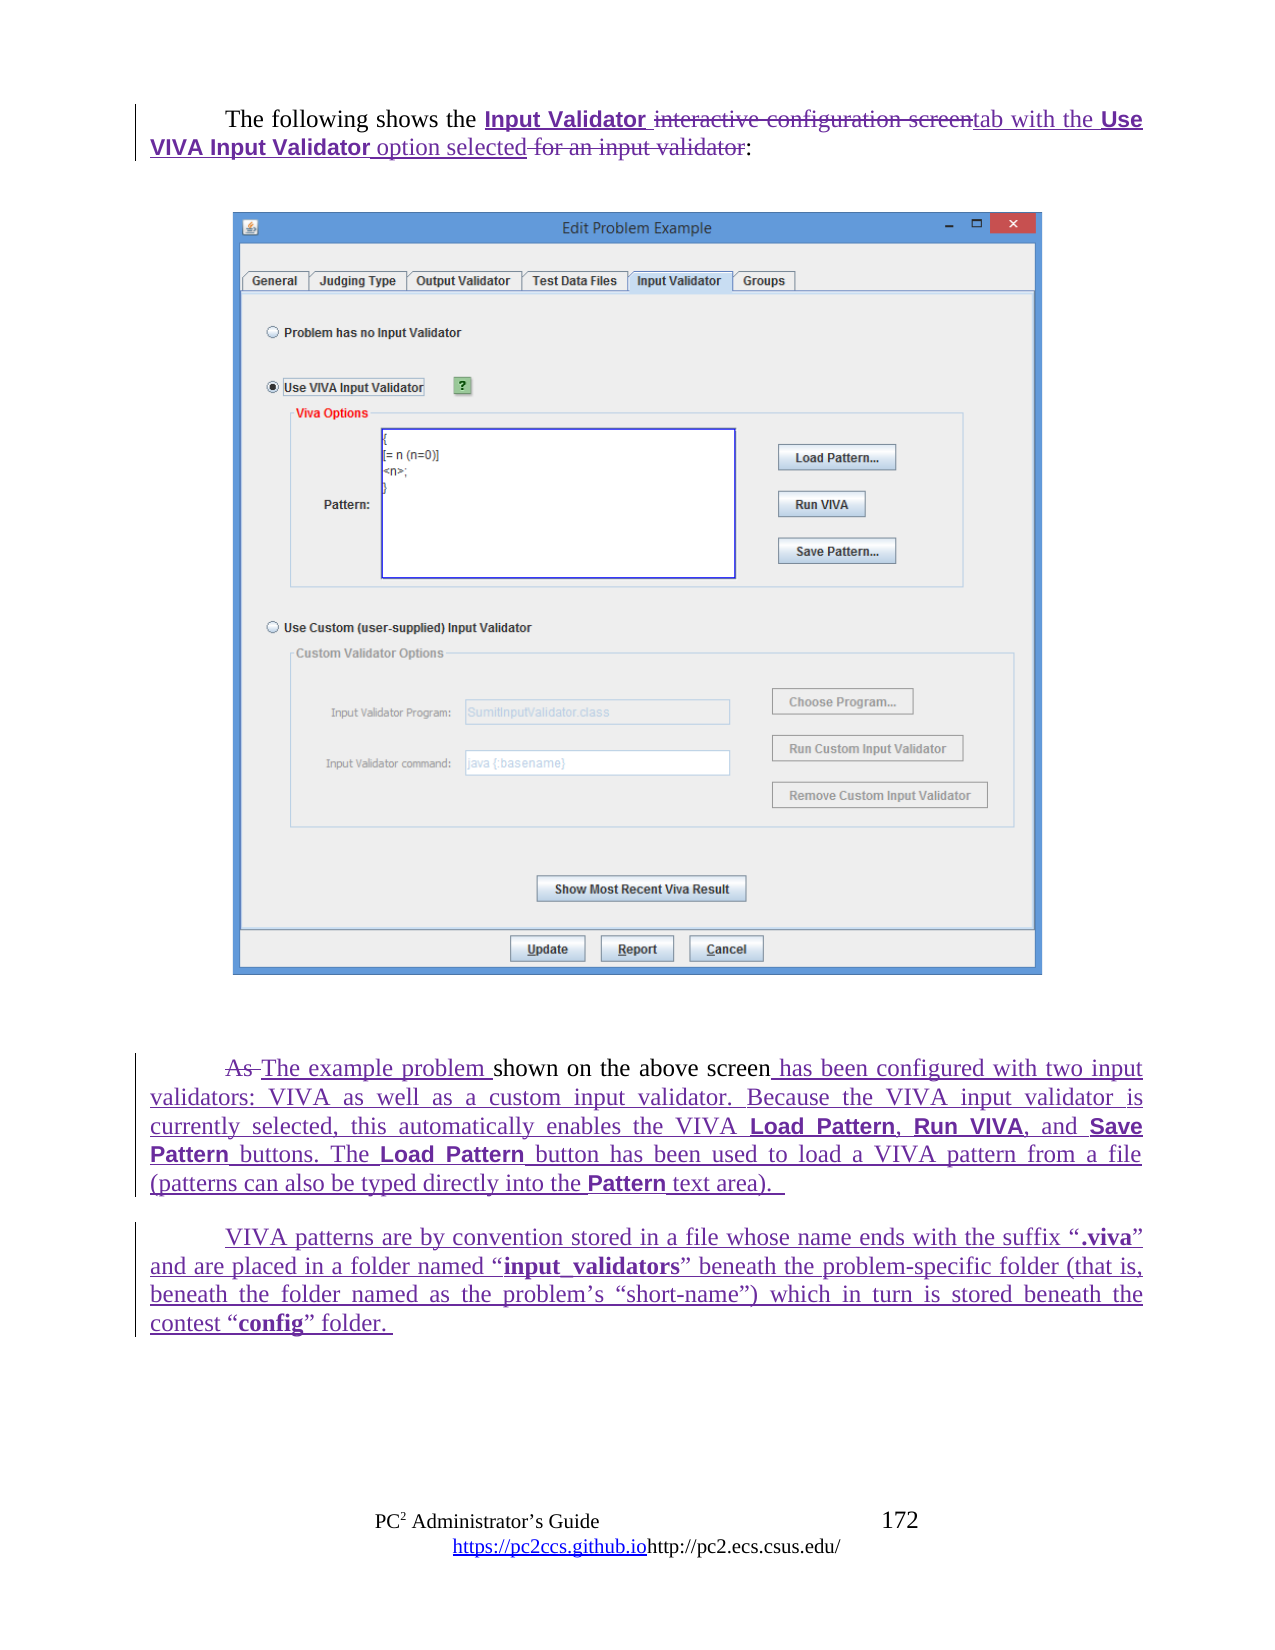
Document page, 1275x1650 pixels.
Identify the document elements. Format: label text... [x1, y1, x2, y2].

text shown on the above screen [150, 1053, 1143, 1107]
text The following shows the : [150, 104, 1143, 161]
text shown on the above screen [150, 1108, 1143, 1197]
picture [232, 212, 1043, 975]
